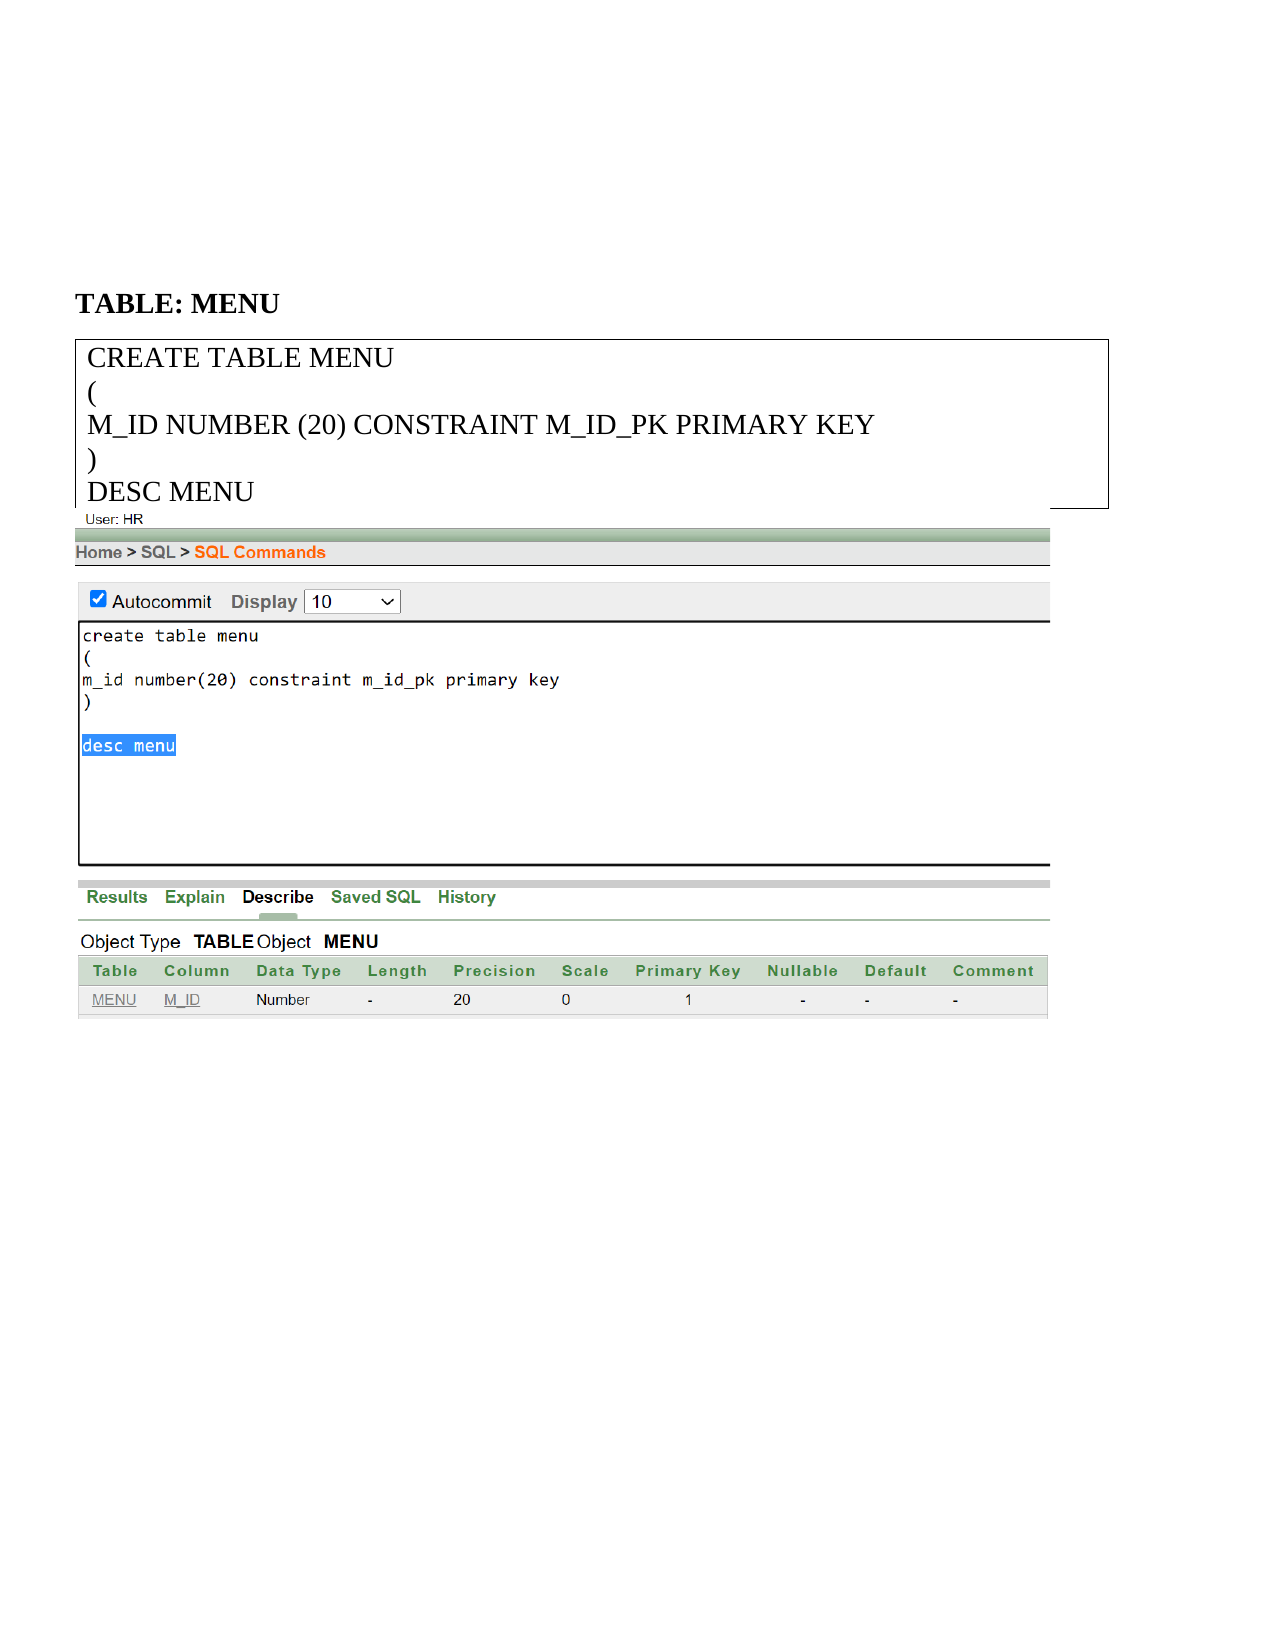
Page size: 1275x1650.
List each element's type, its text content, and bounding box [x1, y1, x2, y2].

table_header CREATE TABLE MENU ( M_ID NUMBER (20) CONSTRAINT M_ID_PK PRIMARY KEY ) DESC MENU [76, 340, 1108, 508]
picture [75, 508, 1050, 1019]
text TABLE: MENU [75, 286, 1200, 320]
